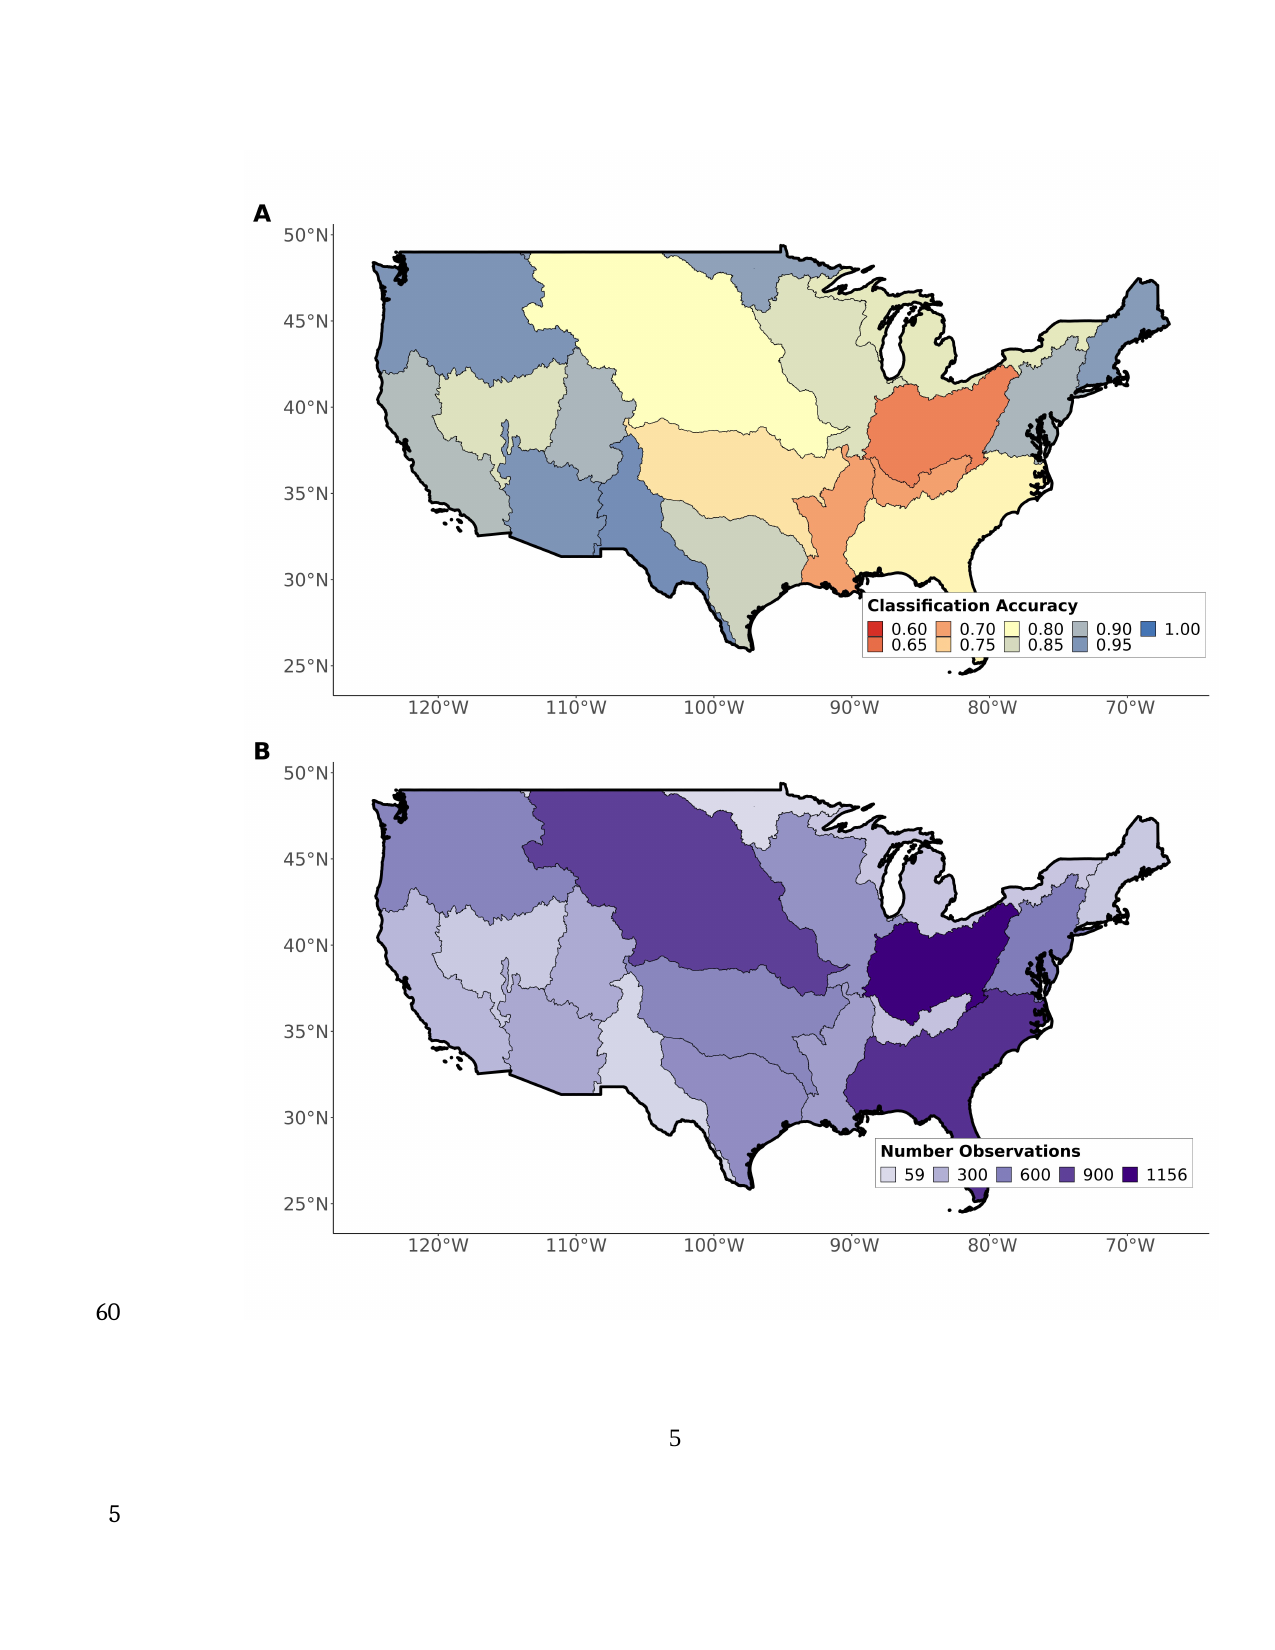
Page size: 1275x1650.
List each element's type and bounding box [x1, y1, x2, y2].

picture [243, 150, 1219, 1320]
